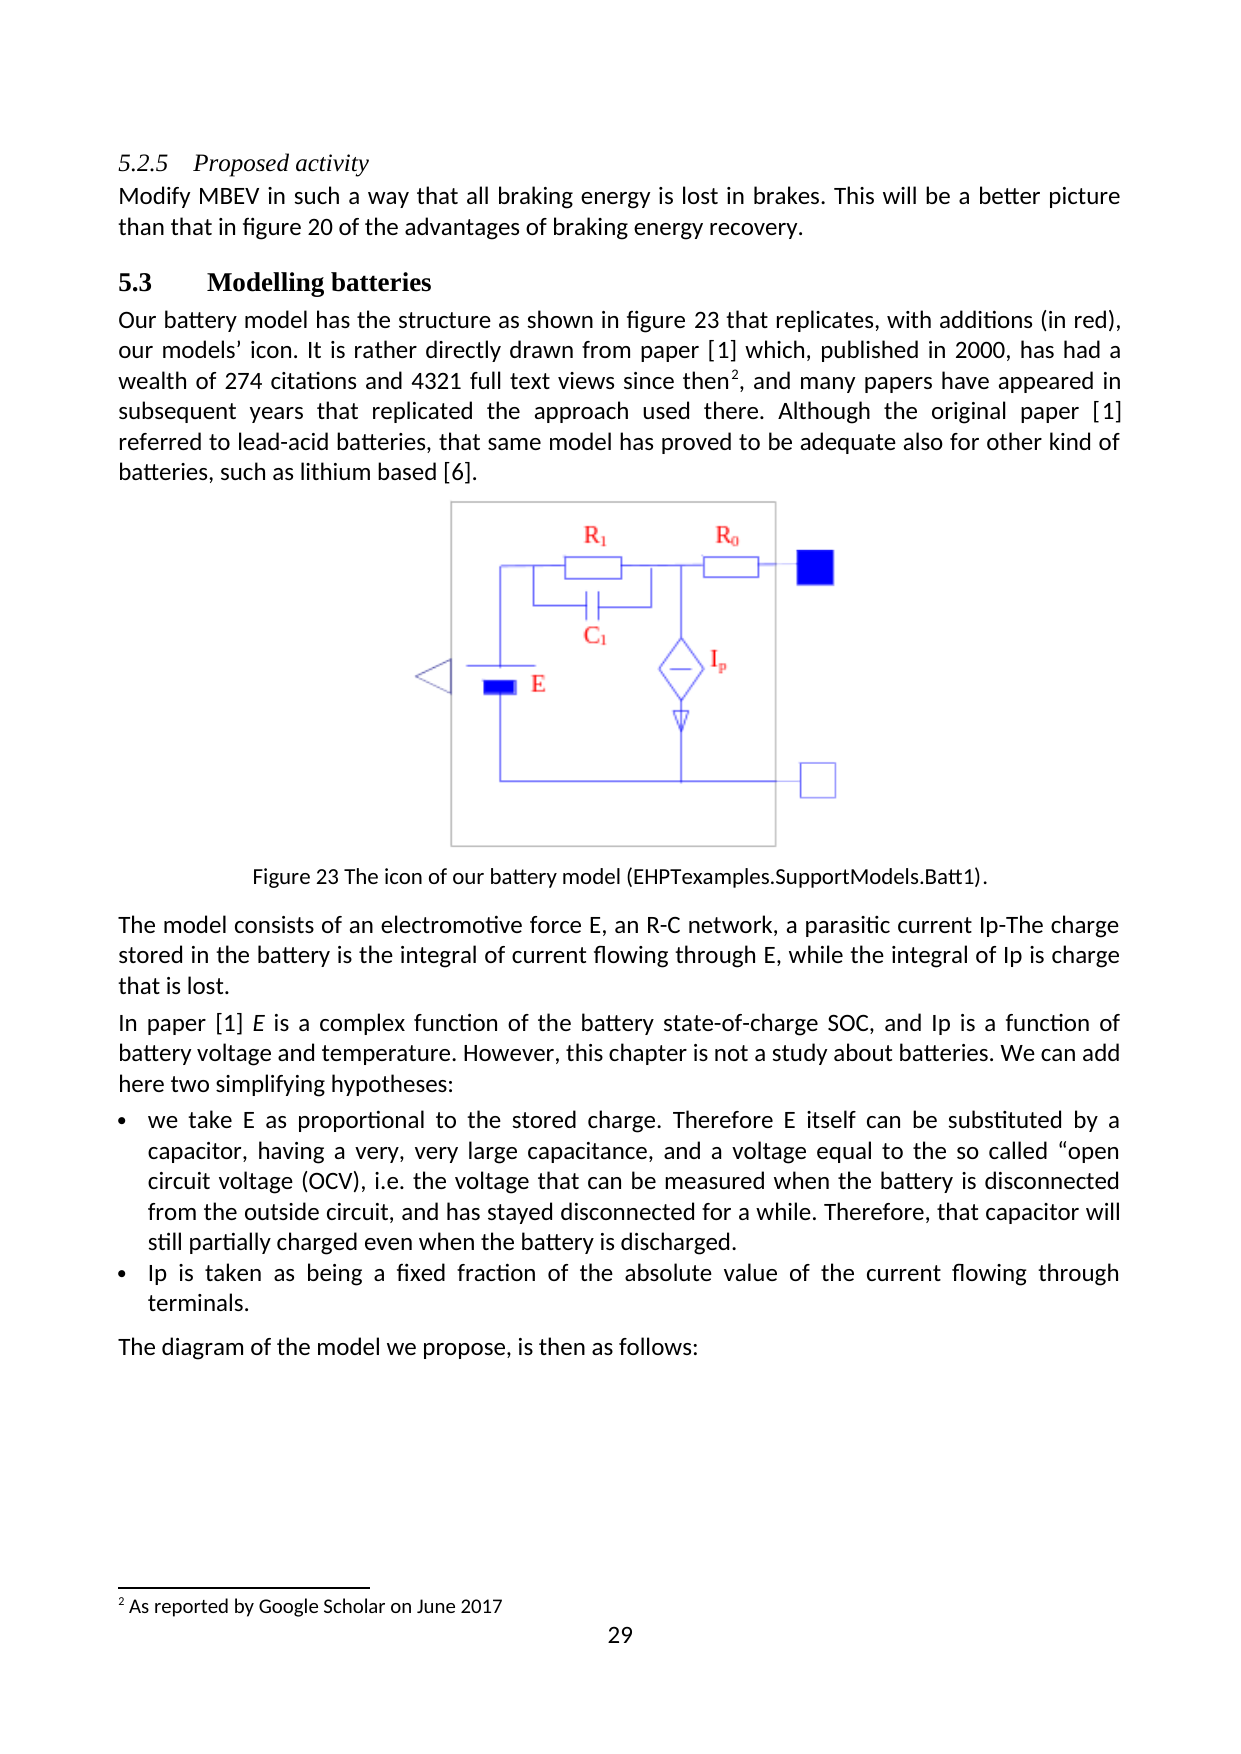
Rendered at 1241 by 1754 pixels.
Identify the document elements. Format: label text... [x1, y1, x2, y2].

text The diagram of the model we propose, is then as follows: [118, 1331, 1122, 1361]
text Ip is taken as being a fixed fraction of the absolute value of the current flowing through terminals. [118, 1257, 1122, 1318]
text Figure 23 The icon of our battery model (EHPTexamples.SupportModels.Batt1). [118, 862, 1122, 890]
text The model consists of an electromotive force E, an R-C network, a parasitic current Ip-The charge stored in the battery is the integral of current flowing through E, while the integral of Ip is charge that is lost. [118, 909, 1122, 1000]
subtitle Modelling batteries [118, 267, 1122, 298]
subtitle Proposed activity [118, 148, 1122, 176]
text we take E as proportional to the stored charge. Therefore E itself can be substituted by a capacitor, having a very, very large capacitance, and a voltage equal to the so called “open circuit voltage (OCV), i.e. the voltage that can be measured when the battery is disconnected from the outside circuit, and has stayed disconnected for a while. Therefore, that capacitor will still partially charged even when the battery is discharged. [118, 1104, 1122, 1257]
